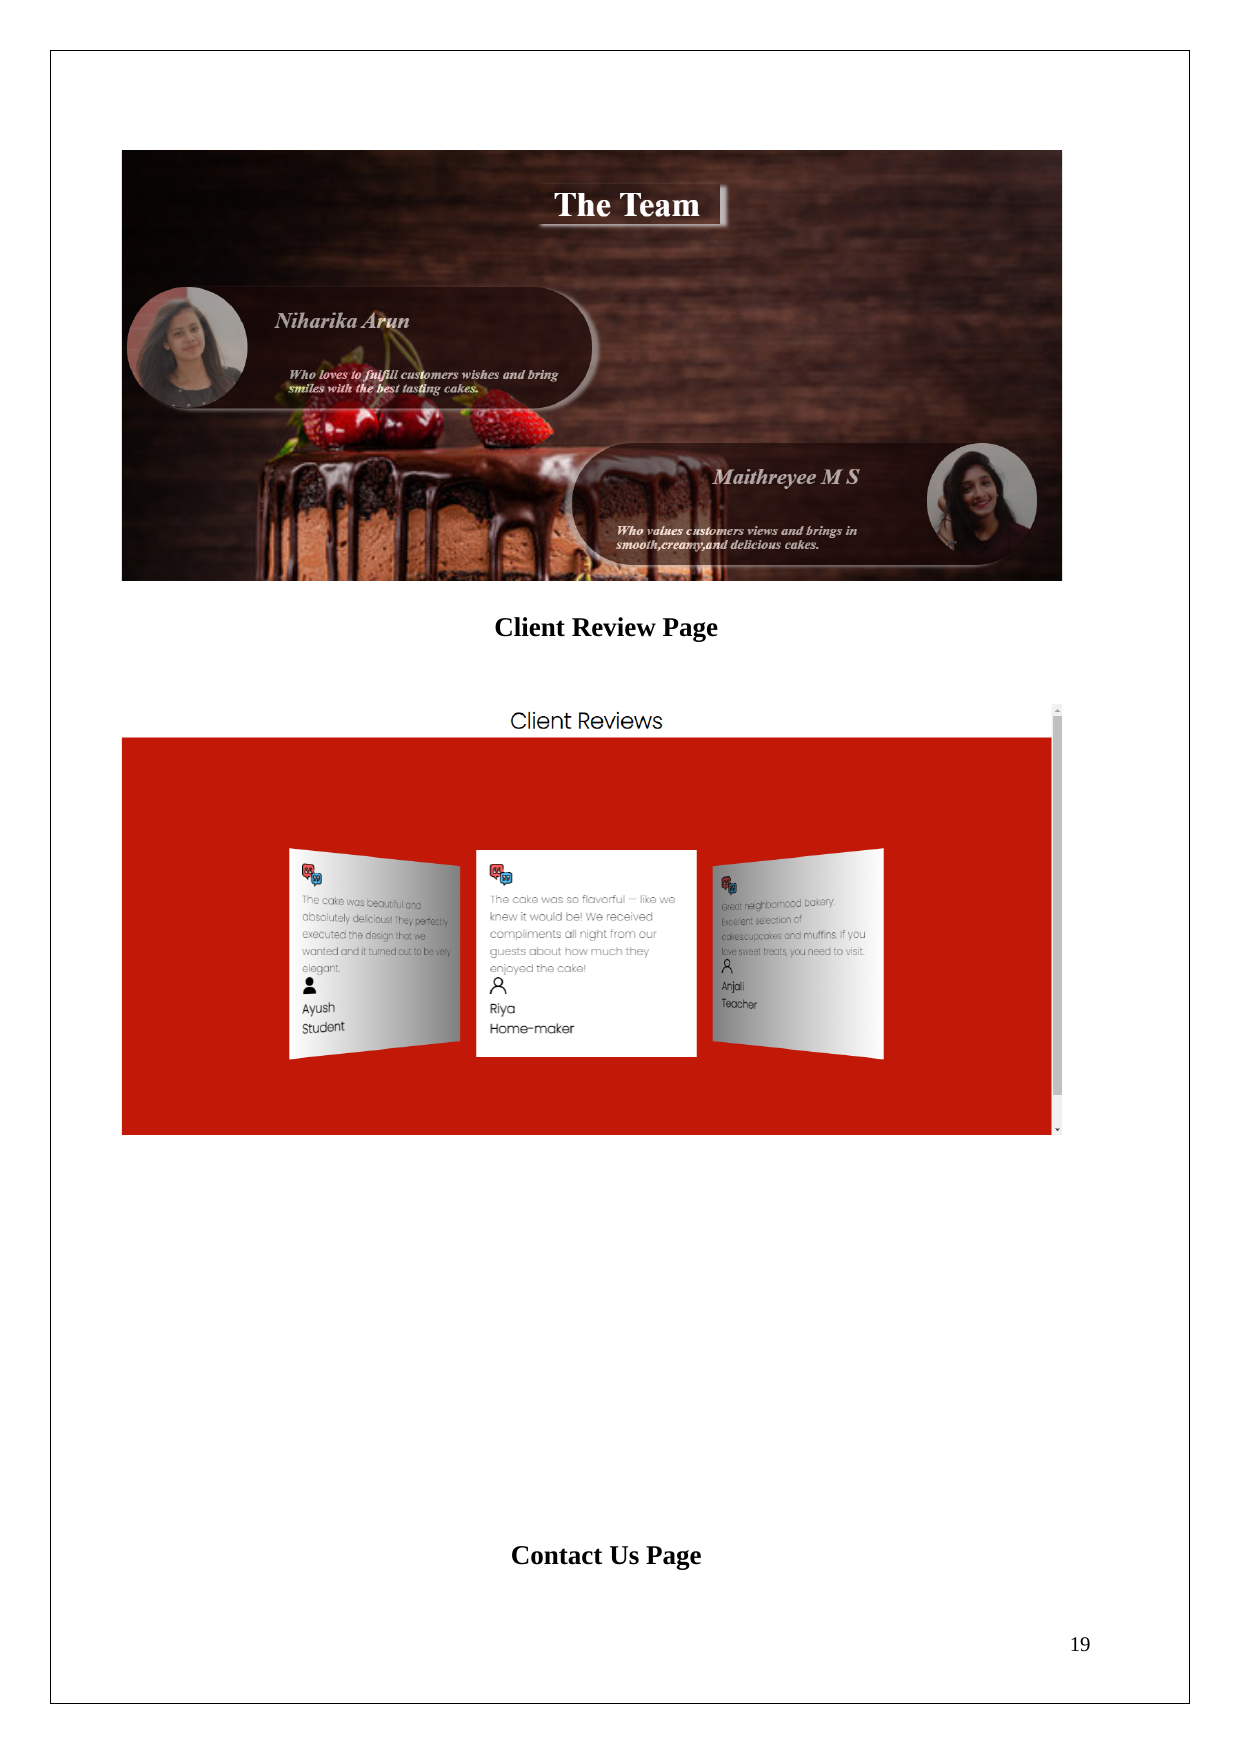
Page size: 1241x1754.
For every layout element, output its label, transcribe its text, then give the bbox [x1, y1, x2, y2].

text Contact Us Page [122, 1539, 1090, 1570]
picture [121, 150, 1063, 581]
picture [121, 704, 1063, 1135]
text Client Review Page [122, 611, 1090, 642]
